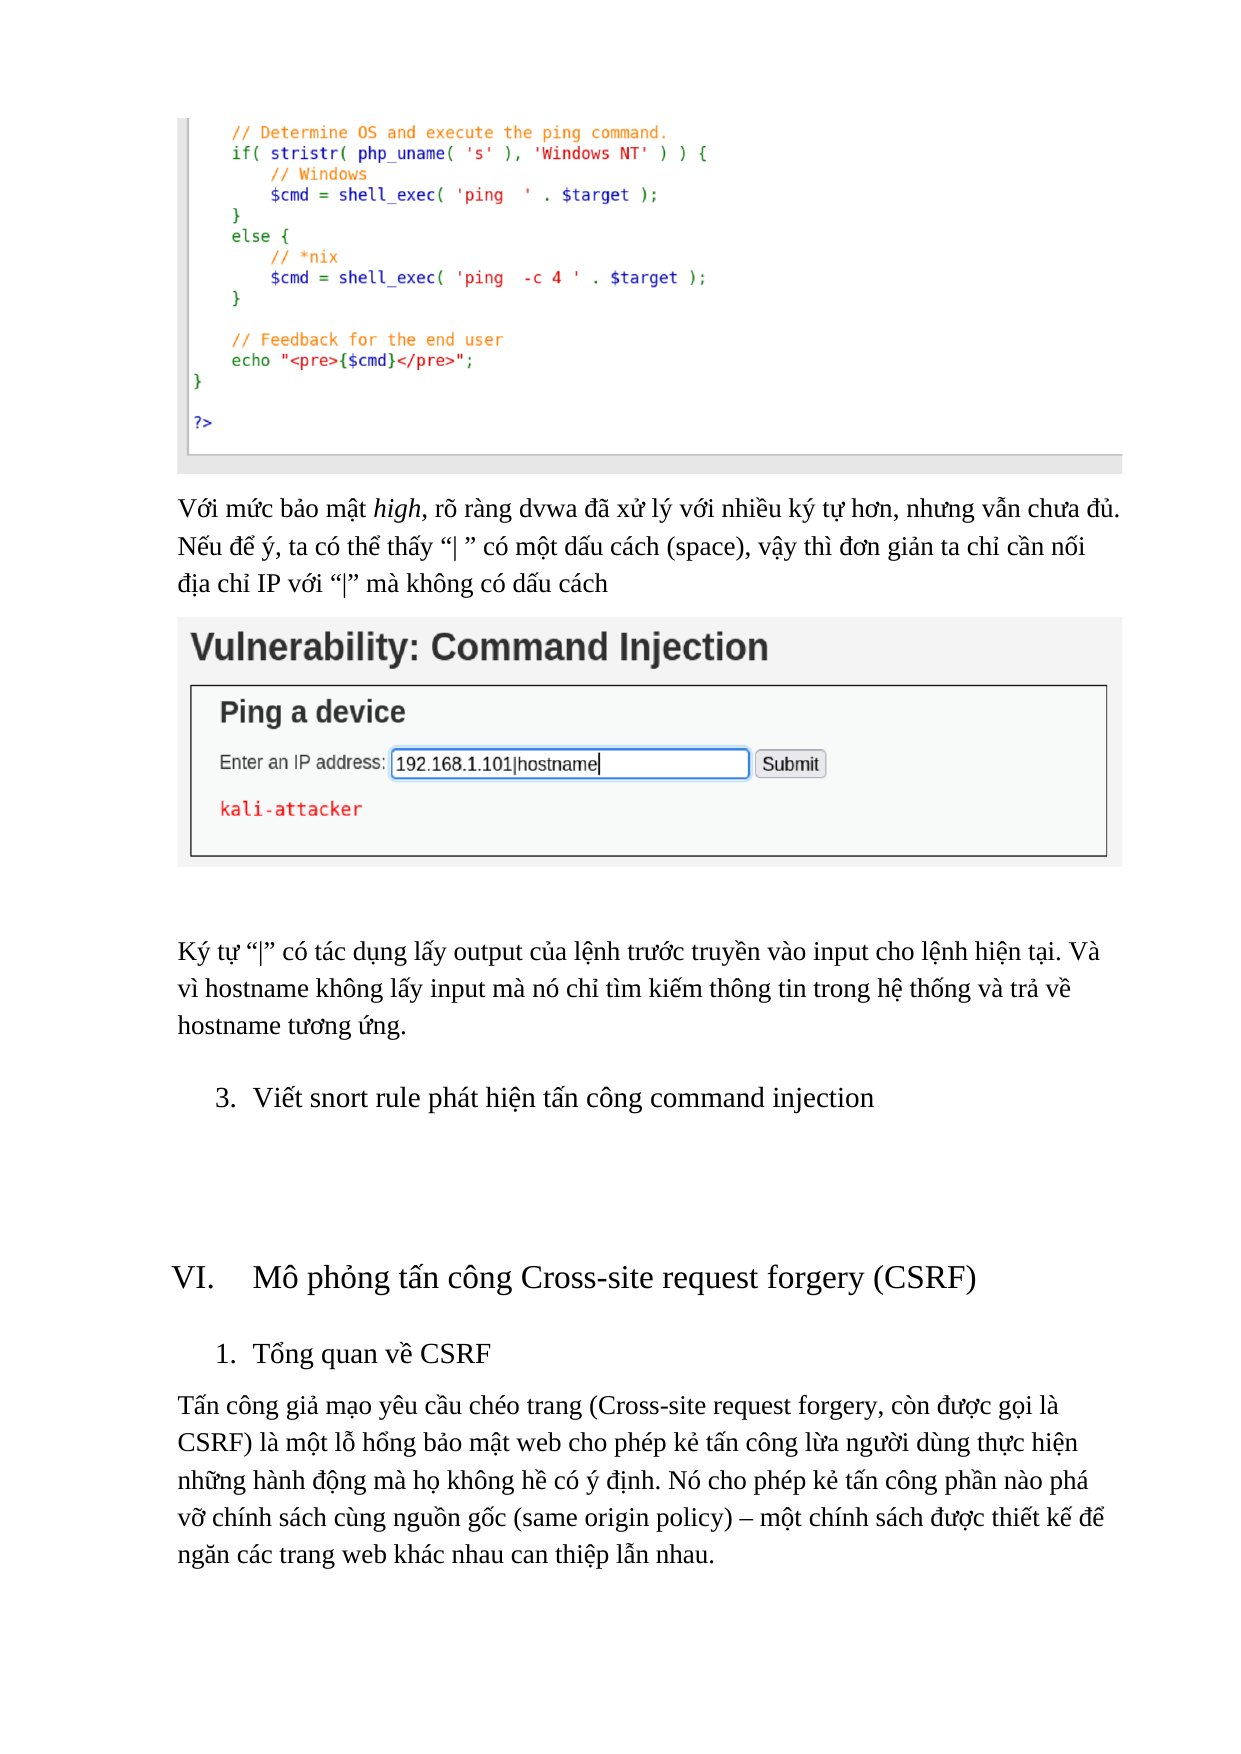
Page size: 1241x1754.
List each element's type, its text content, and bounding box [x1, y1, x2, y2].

text Tấn công giả mạo yêu cầu chéo trang (Cross-site request forgery, còn được gọi là CSRF) là một lỗ hổng bảo mật web cho phép kẻ tấn công lừa người dùng thực hiện những hành động mà họ không hề có ý định. Nó cho phép kẻ tấn công phần nào phá vỡ chính sách cùng nguồn gốc (same origin policy) – một chính sách được thiết kế để ngăn các trang web khác nhau can thiệp lẫn nhau. [177, 1389, 1122, 1569]
subtitle Mô phỏng tấn công Cross-site request forgery (CSRF) [215, 1257, 1122, 1296]
text Với mức bảo mật high, rõ ràng dvwa đã xử lý với nhiều ký tự hơn, nhưng vẫn chưa đủ. Nếu để ý, ta có thể thấy “| ” có một dấu cách (space), vậy thì đơn giản ta chỉ cần nối địa chỉ IP với “|” mà không có dấu cách [177, 493, 1122, 598]
picture [177, 617, 1123, 867]
subtitle Viết snort rule phát hiện tấn công command injection [215, 1080, 1122, 1113]
text Ký tự “|” có tác dụng lấy output của lệnh trước truyền vào input cho lệnh hiện tại. Và vì hostname không lấy input mà nó chỉ tìm kiếm thông tin trong hệ thống và trả về hostname tương ứng. [177, 935, 1122, 1041]
subtitle Tổng quan về CSRF [215, 1337, 1122, 1370]
picture [177, 118, 1123, 474]
